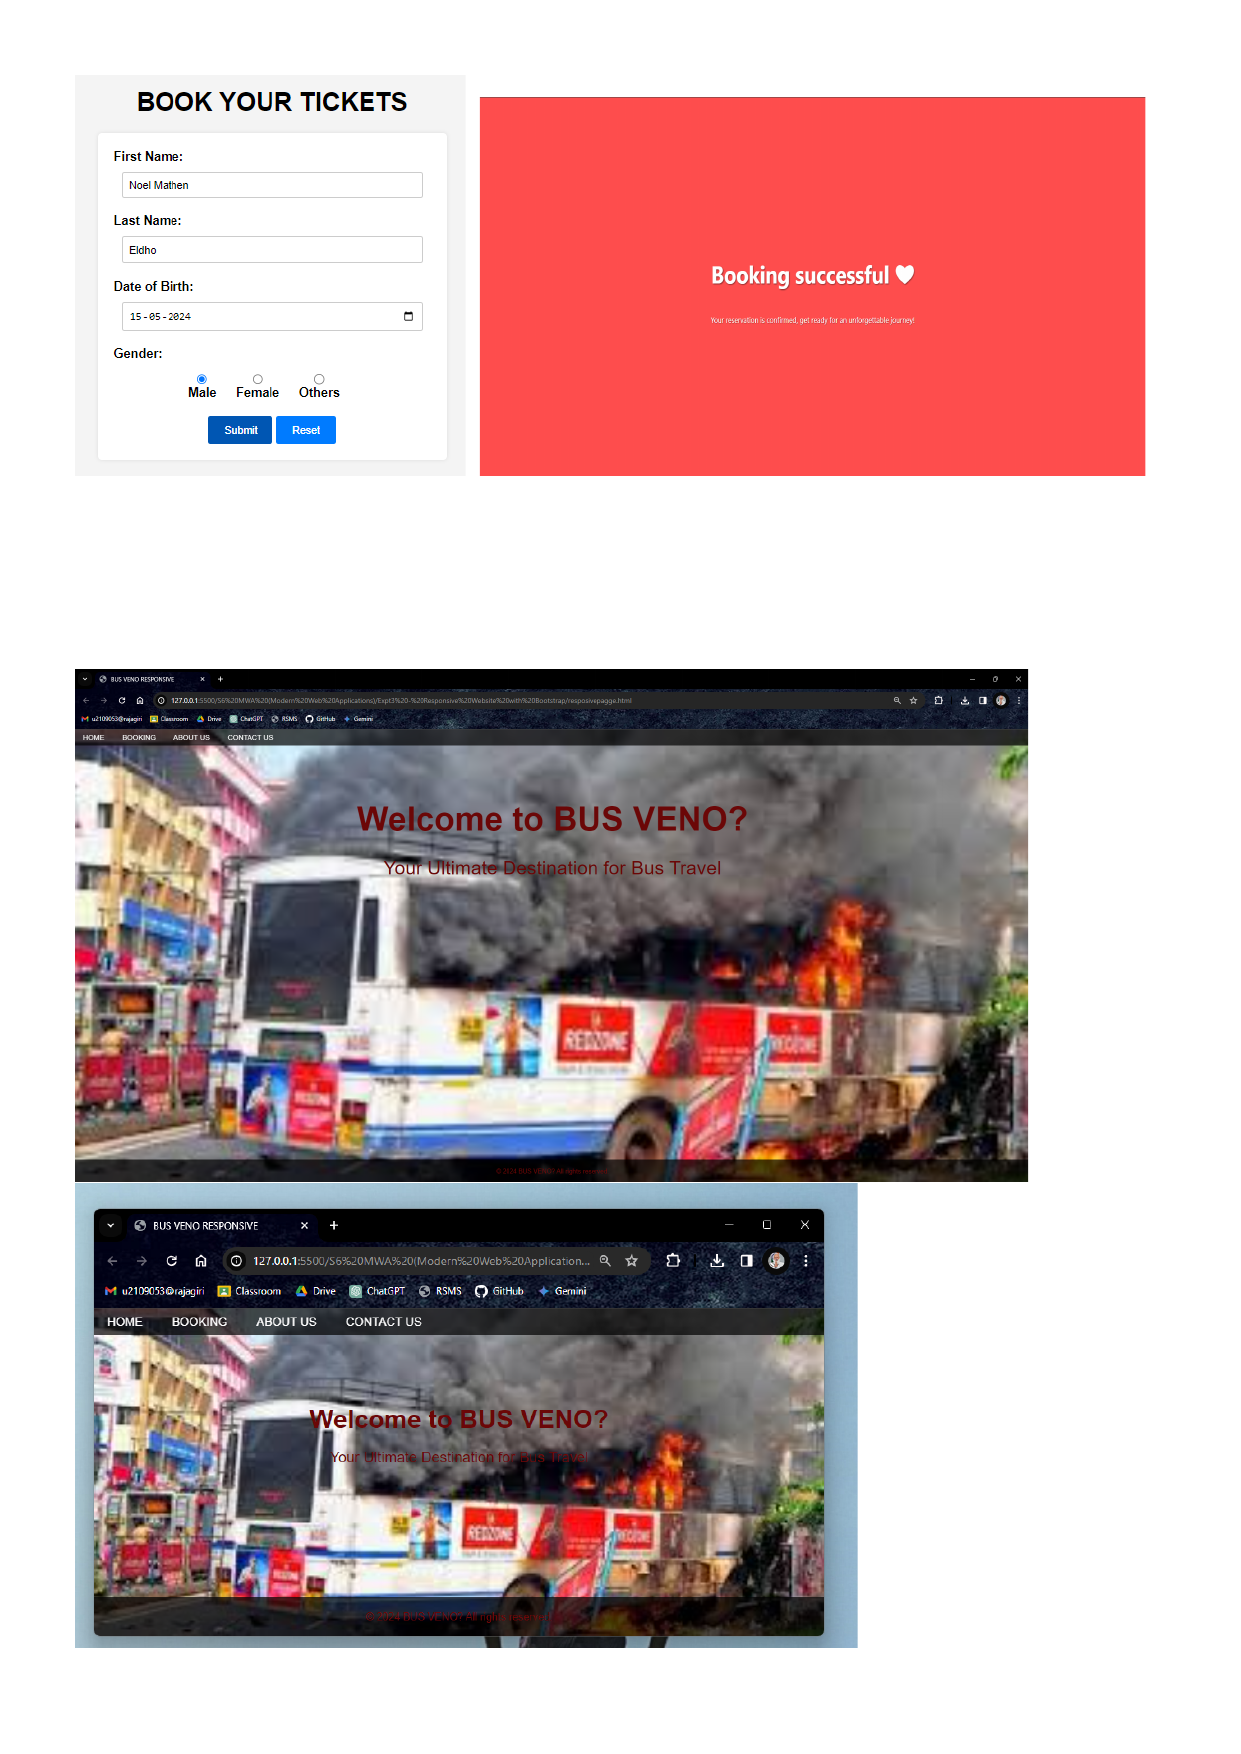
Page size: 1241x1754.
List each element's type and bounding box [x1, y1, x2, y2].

picture [75, 1183, 858, 1648]
picture [479, 97, 1146, 476]
picture [75, 669, 1029, 1182]
picture [75, 75, 466, 476]
